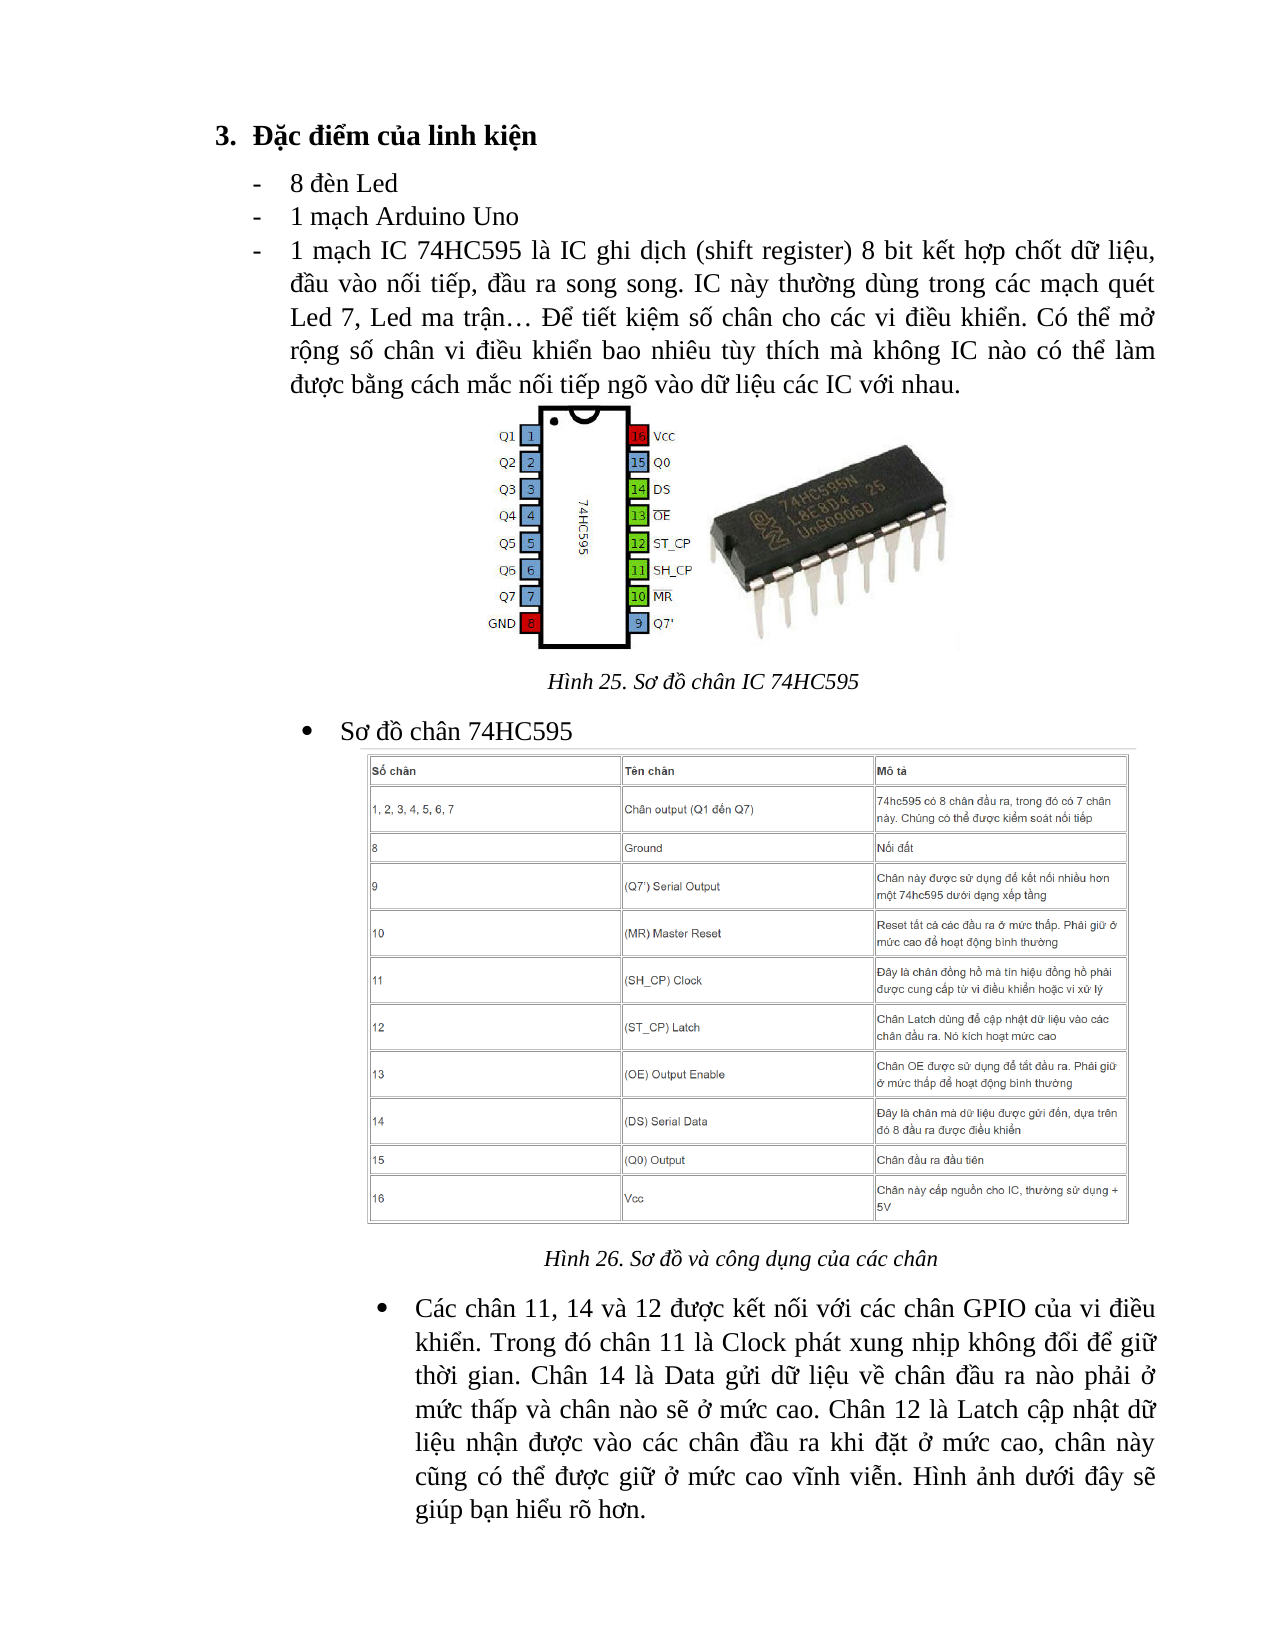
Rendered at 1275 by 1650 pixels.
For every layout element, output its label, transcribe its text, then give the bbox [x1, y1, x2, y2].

text Hình 26. Sơ đồ và công dụng của các chân [252, 1245, 1157, 1271]
picture [360, 748, 1137, 1230]
subtitle Đặc điểm của linh kiện [215, 118, 1157, 152]
list Sơ đồ chân 74HC595 [302, 715, 1157, 746]
text 1 mạch IC 74HC595 là IC ghi dịch (shift register) 8 bit kết hợp chốt dữ liệu, đầu vào nối tiếp, đầu ra song song. IC này thường dùng trong các mạch quét Led 7, Led ma trận… Để tiết kiệm số chân cho các vi điều khiển. Có thể mở rộng số chân vi điều khiển bao nhiêu tùy thích mà không IC nào có thể làm được bằng cách mắc nối tiếp ngõ vào dữ liệu các IC với nhau. [252, 234, 1157, 399]
list Các chân 11, 14 và 12 được kết nối với các chân GPIO của vi điều khiển. Trong đó chân 11 là Clock phát xung nhịp không đổi để giữ thời gian. Chân 14 là Data gửi dữ liệu về chân đầu ra nào phải ở mức thấp và chân nào sẽ ở mức cao. Chân 12 là Latch cập nhật dữ liệu nhận được vào các chân đầu ra khi đặt ở mức cao, chân này cũng có thể được giữ ở mức cao vĩnh viễn. Hình ảnh dưới đây sẽ giúp bạn hiểu rõ hơn. [377, 1292, 1157, 1524]
text Hình 25. Sơ đồ chân IC 74HC595 [177, 668, 1157, 694]
picture [486, 401, 960, 653]
text 8 đèn Led [252, 167, 1157, 198]
text 1 mạch Arduino Uno [252, 200, 1157, 231]
